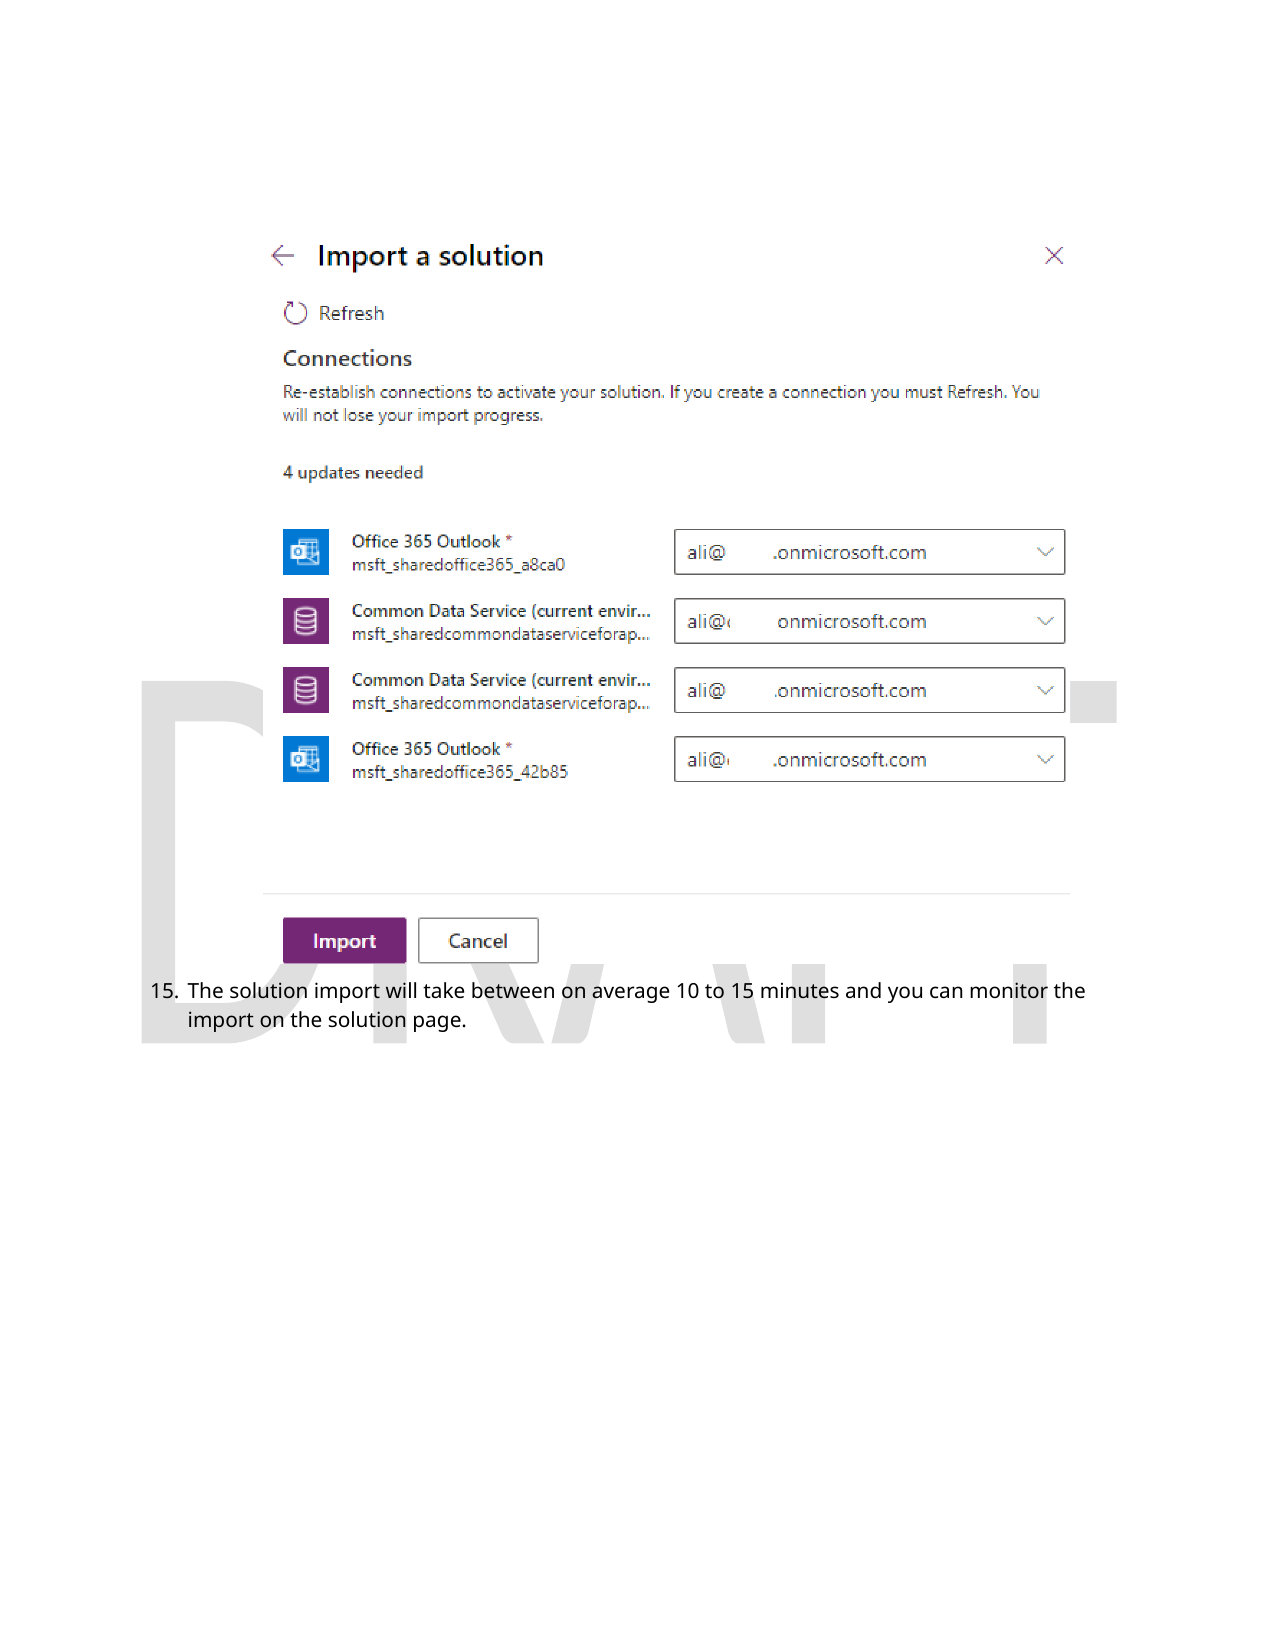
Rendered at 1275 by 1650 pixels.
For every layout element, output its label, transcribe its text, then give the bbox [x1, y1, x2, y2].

list The solution import will take between on average 10 to 15 minutes and you can monitor the import on the solution page. [150, 976, 1146, 1033]
picture [263, 225, 1071, 964]
